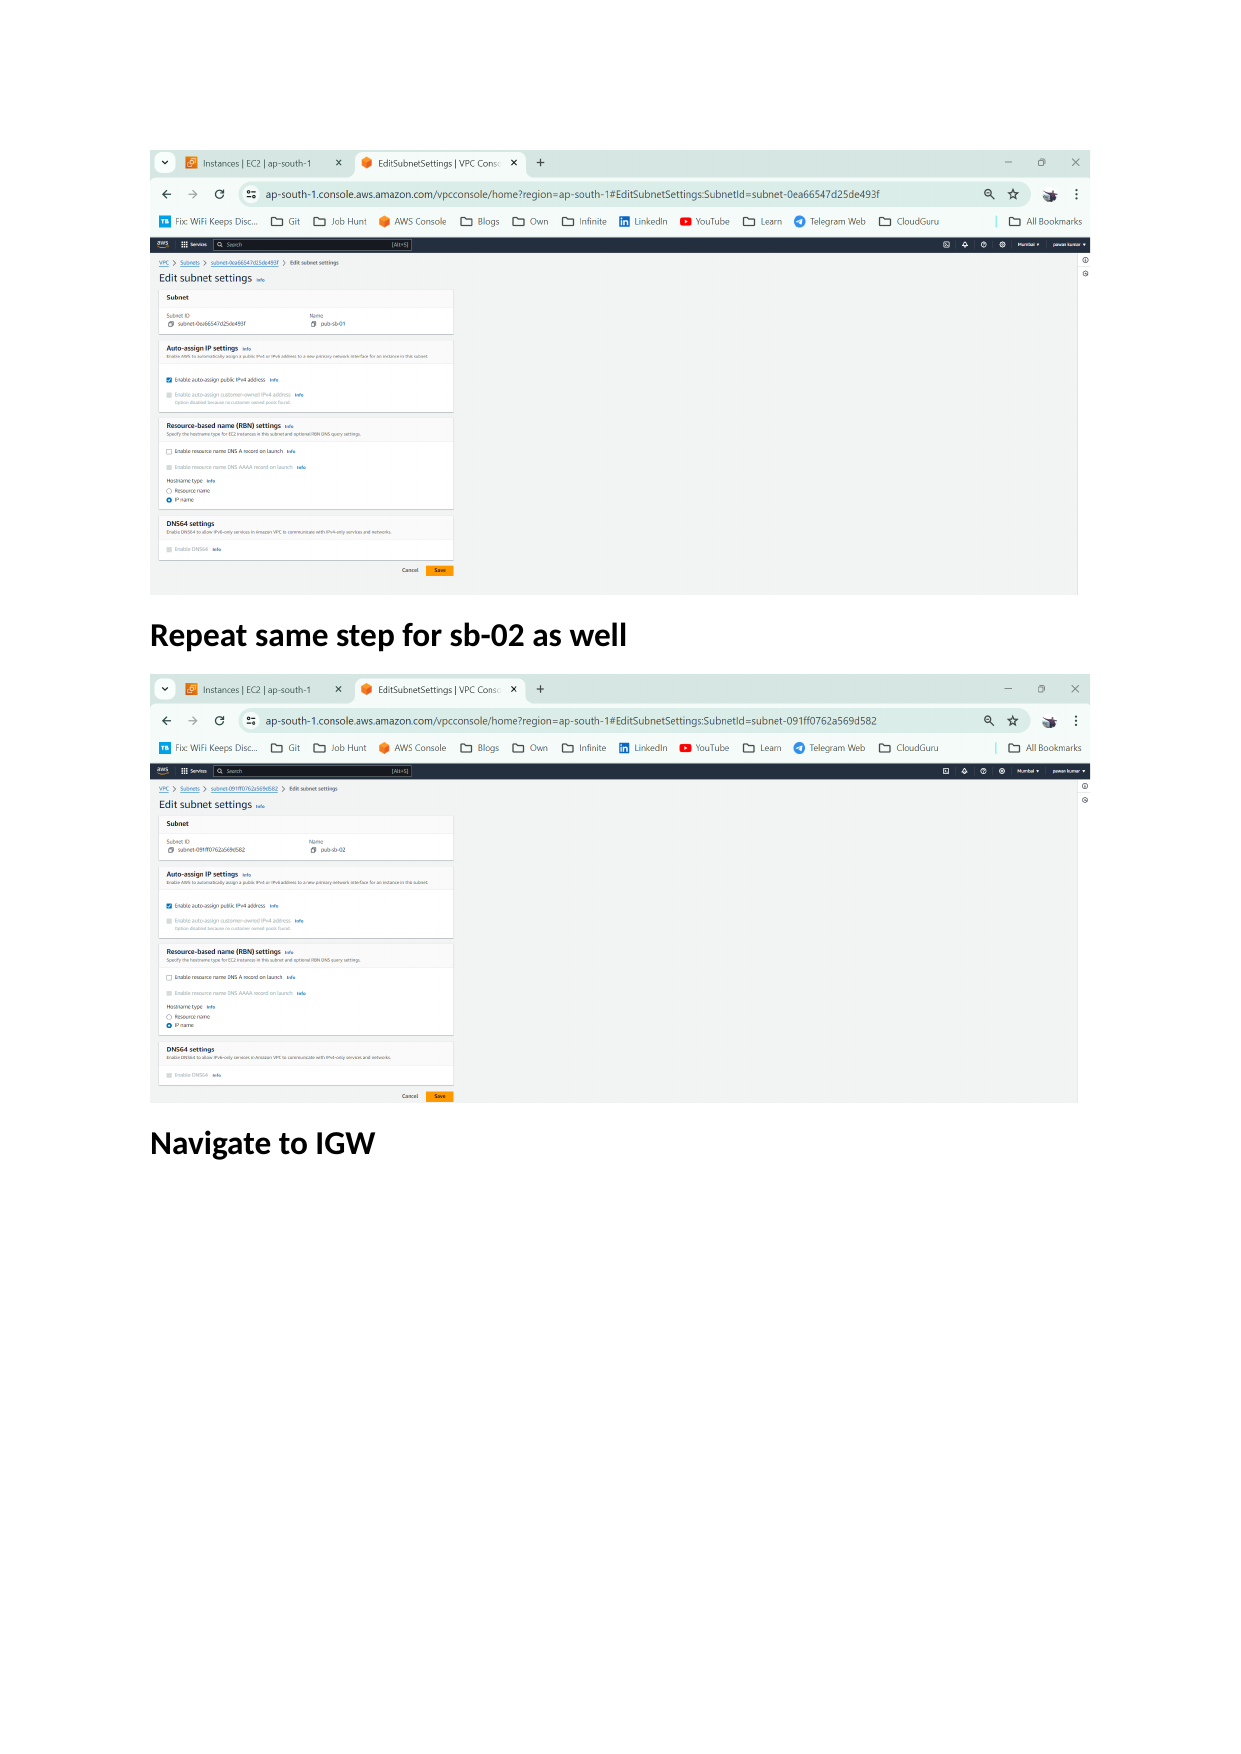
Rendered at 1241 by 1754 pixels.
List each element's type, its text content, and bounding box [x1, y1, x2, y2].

text Navigate to IGW [150, 1122, 1090, 1162]
text Repeat same step for sb-02 as well [150, 614, 1090, 654]
picture [150, 674, 1091, 1103]
picture [150, 150, 1091, 595]
